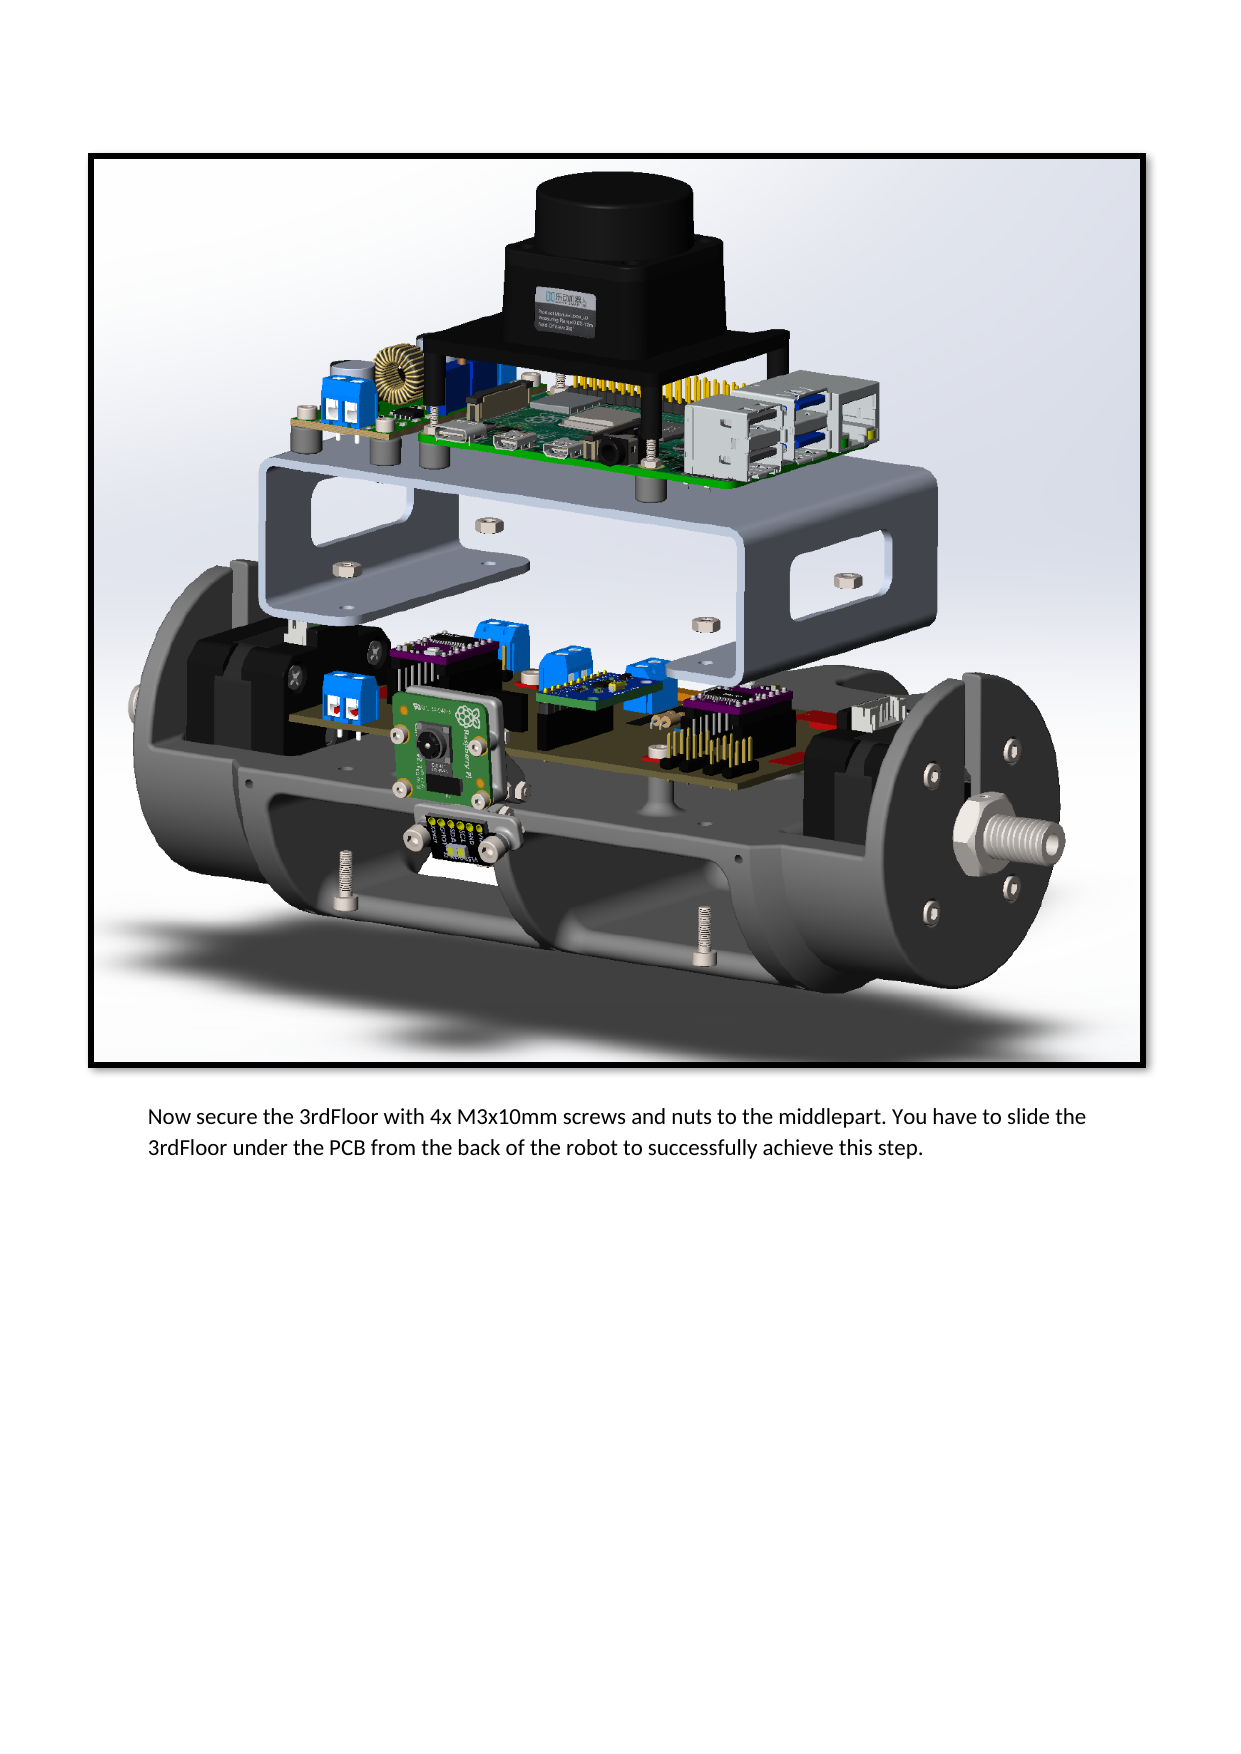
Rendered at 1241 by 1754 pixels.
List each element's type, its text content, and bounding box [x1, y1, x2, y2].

text Now secure the 3rdFloor with 4x M3x10mm screws and nuts to the middlepart. You have to slide the 3rdFloor under the PCB from the back of the robot to successfully achieve this step. [148, 1077, 1093, 1161]
picture [94, 159, 1140, 1062]
